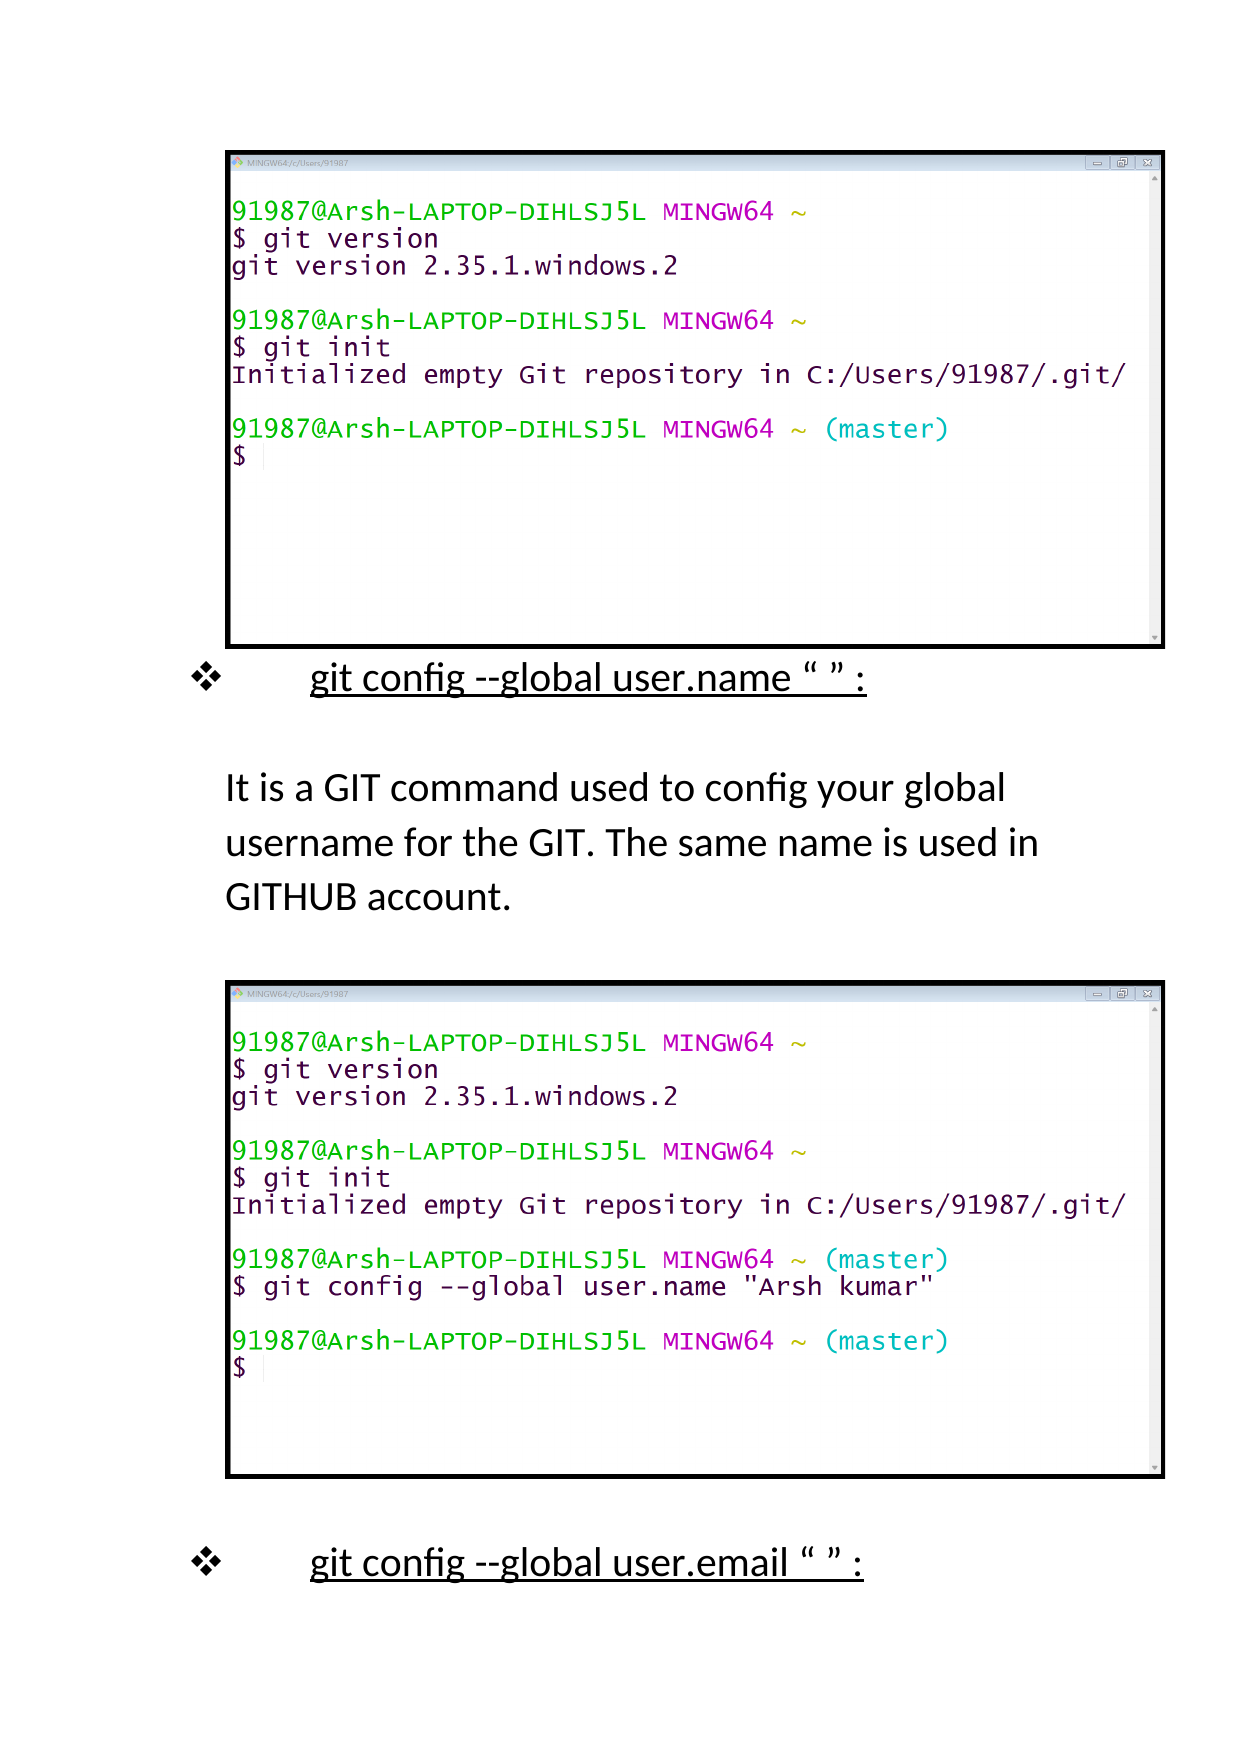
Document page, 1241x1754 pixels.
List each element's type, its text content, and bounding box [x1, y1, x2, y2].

list git config --global user.email “ ” : [187, 1536, 1090, 1587]
list git config --global user.name “ ” : [187, 651, 1090, 702]
list It is a GIT command used to config your global username for the GIT. The same name is used in GITHUB account. [225, 761, 1090, 921]
